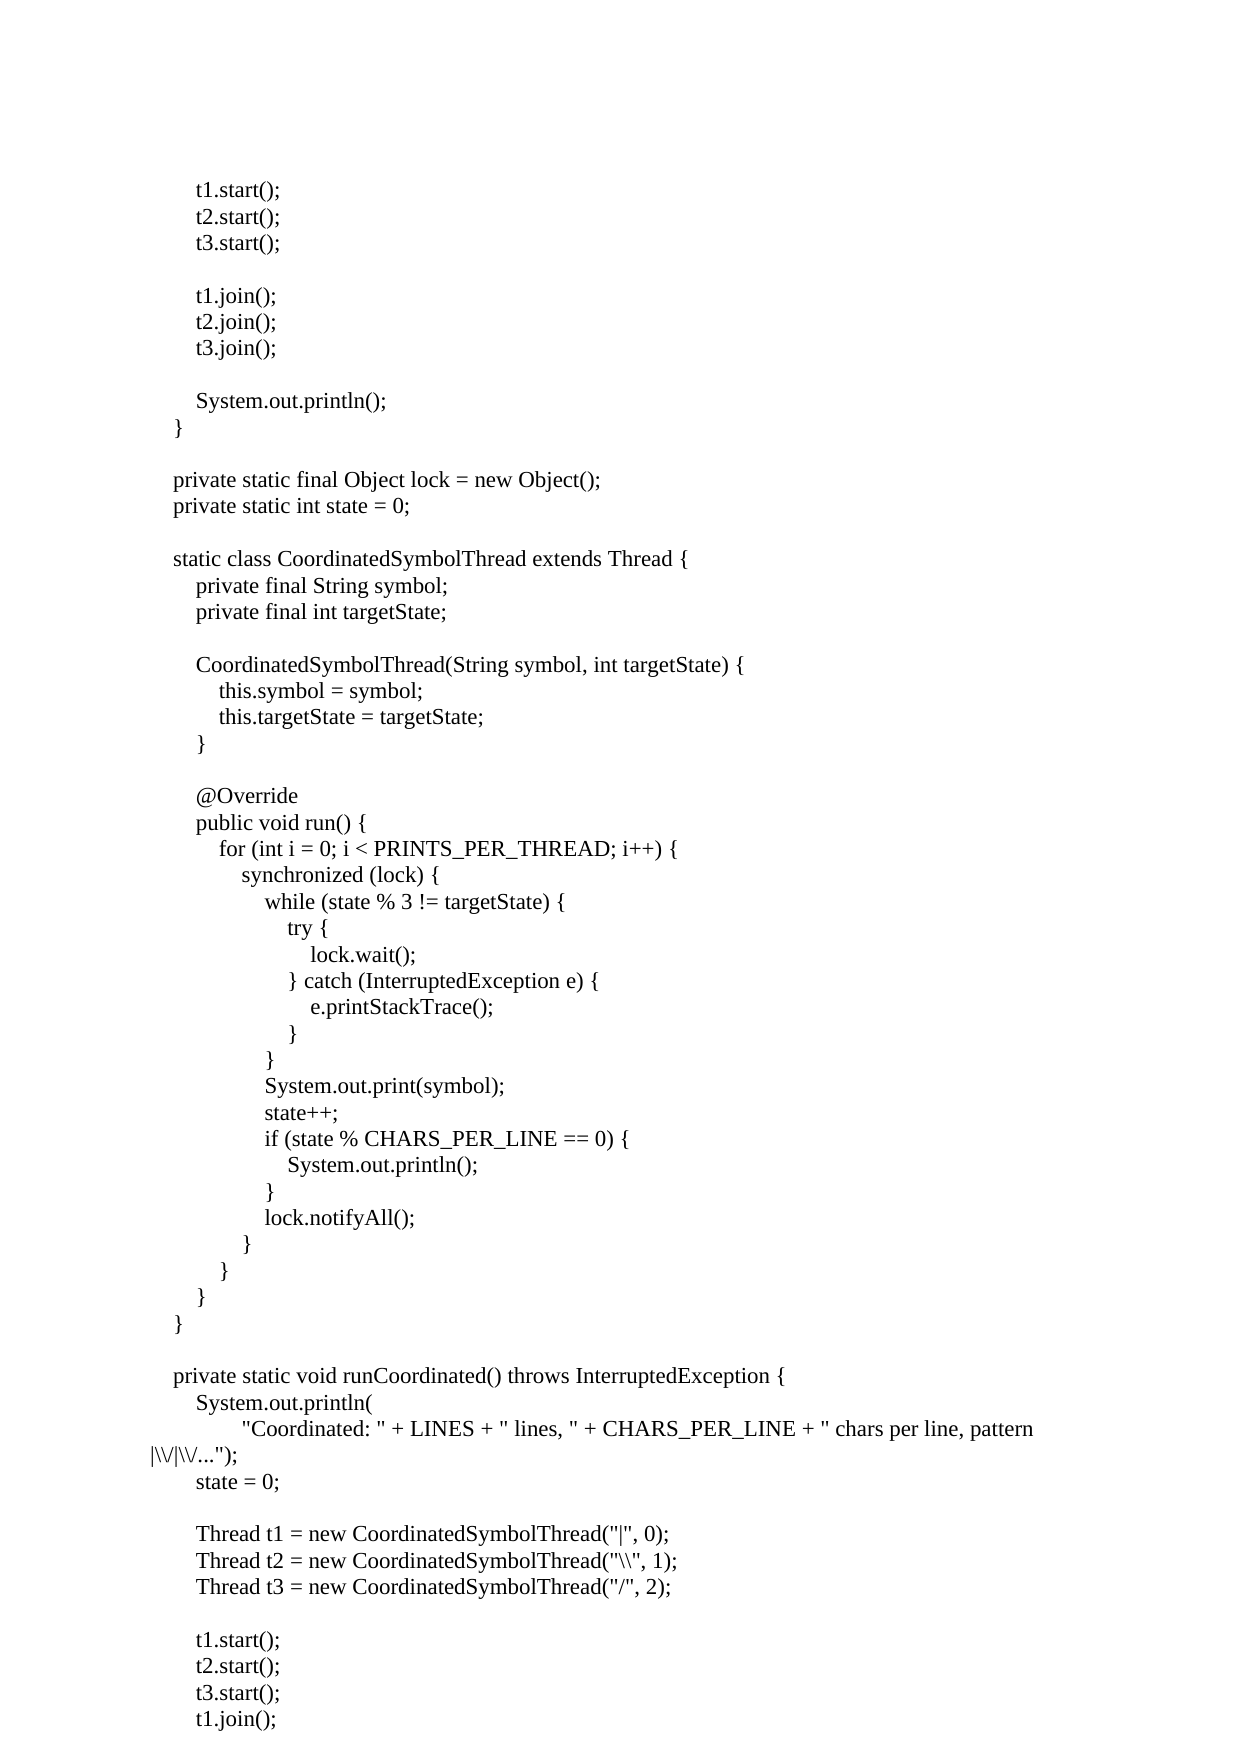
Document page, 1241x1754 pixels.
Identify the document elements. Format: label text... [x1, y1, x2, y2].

text private static final Object lock = new Object(); [150, 466, 1090, 493]
text this.targetState = targetState; [150, 703, 1090, 730]
text } [150, 1257, 1090, 1283]
text System.out.println(); [150, 387, 1090, 413]
text t1.start(); [150, 176, 1090, 203]
text private final int targetState; [150, 598, 1090, 624]
text } [150, 1231, 1090, 1257]
text static class CoordinatedSymbolThread extends Thread { [150, 545, 1090, 572]
text for (int i = 0; i < PRINTS_PER_THREAD; i++) { [150, 835, 1090, 862]
text while (state % 3 != targetState) { [150, 888, 1090, 914]
text private static void runCoordinated() throws InterruptedException { [150, 1362, 1090, 1389]
text t1.join(); [150, 282, 1090, 308]
text t1.join(); [150, 1705, 1090, 1731]
text try { [150, 914, 1090, 941]
text t3.join(); [150, 334, 1090, 361]
text t2.start(); [150, 1652, 1090, 1678]
text this.symbol = symbol; [150, 677, 1090, 703]
text t1.start(); [150, 1626, 1090, 1652]
text e.printStackTrace(); [150, 993, 1090, 1020]
text Thread t1 = new CoordinatedSymbolThread("|", 0); [150, 1520, 1090, 1547]
text System.out.print(symbol); [150, 1072, 1090, 1099]
text Thread t2 = new CoordinatedSymbolThread("\\", 1); [150, 1547, 1090, 1573]
text } [150, 1046, 1090, 1072]
text private final String symbol; [150, 572, 1090, 598]
text System.out.println(); [150, 1151, 1090, 1178]
text t2.start(); [150, 203, 1090, 229]
text } [150, 1283, 1090, 1309]
text Thread t3 = new CoordinatedSymbolThread("/", 2); [150, 1573, 1090, 1599]
text t3.start(); [150, 229, 1090, 255]
text public void run() { [150, 809, 1090, 835]
text } [150, 1020, 1090, 1046]
text } [150, 413, 1090, 440]
text } [150, 1309, 1090, 1336]
text t2.join(); [150, 308, 1090, 334]
text "Coordinated: " + LINES + " lines, " + CHARS_PER_LINE + " chars per line, pattern |\\/|\\/..."); [150, 1415, 1090, 1468]
text } catch (InterruptedException e) { [150, 967, 1090, 993]
text CoordinatedSymbolThread(String symbol, int targetState) { [150, 651, 1090, 677]
text state++; [150, 1099, 1090, 1125]
text lock.wait(); [150, 941, 1090, 967]
text } [150, 730, 1090, 756]
text lock.notifyAll(); [150, 1204, 1090, 1231]
text synchronized (lock) { [150, 862, 1090, 888]
text t3.start(); [150, 1678, 1090, 1705]
text if (state % CHARS_PER_LINE == 0) { [150, 1125, 1090, 1151]
text } [150, 1178, 1090, 1204]
text System.out.println( [150, 1389, 1090, 1415]
text state = 0; [150, 1468, 1090, 1494]
text private static int state = 0; [150, 493, 1090, 519]
text @Override [150, 782, 1090, 809]
